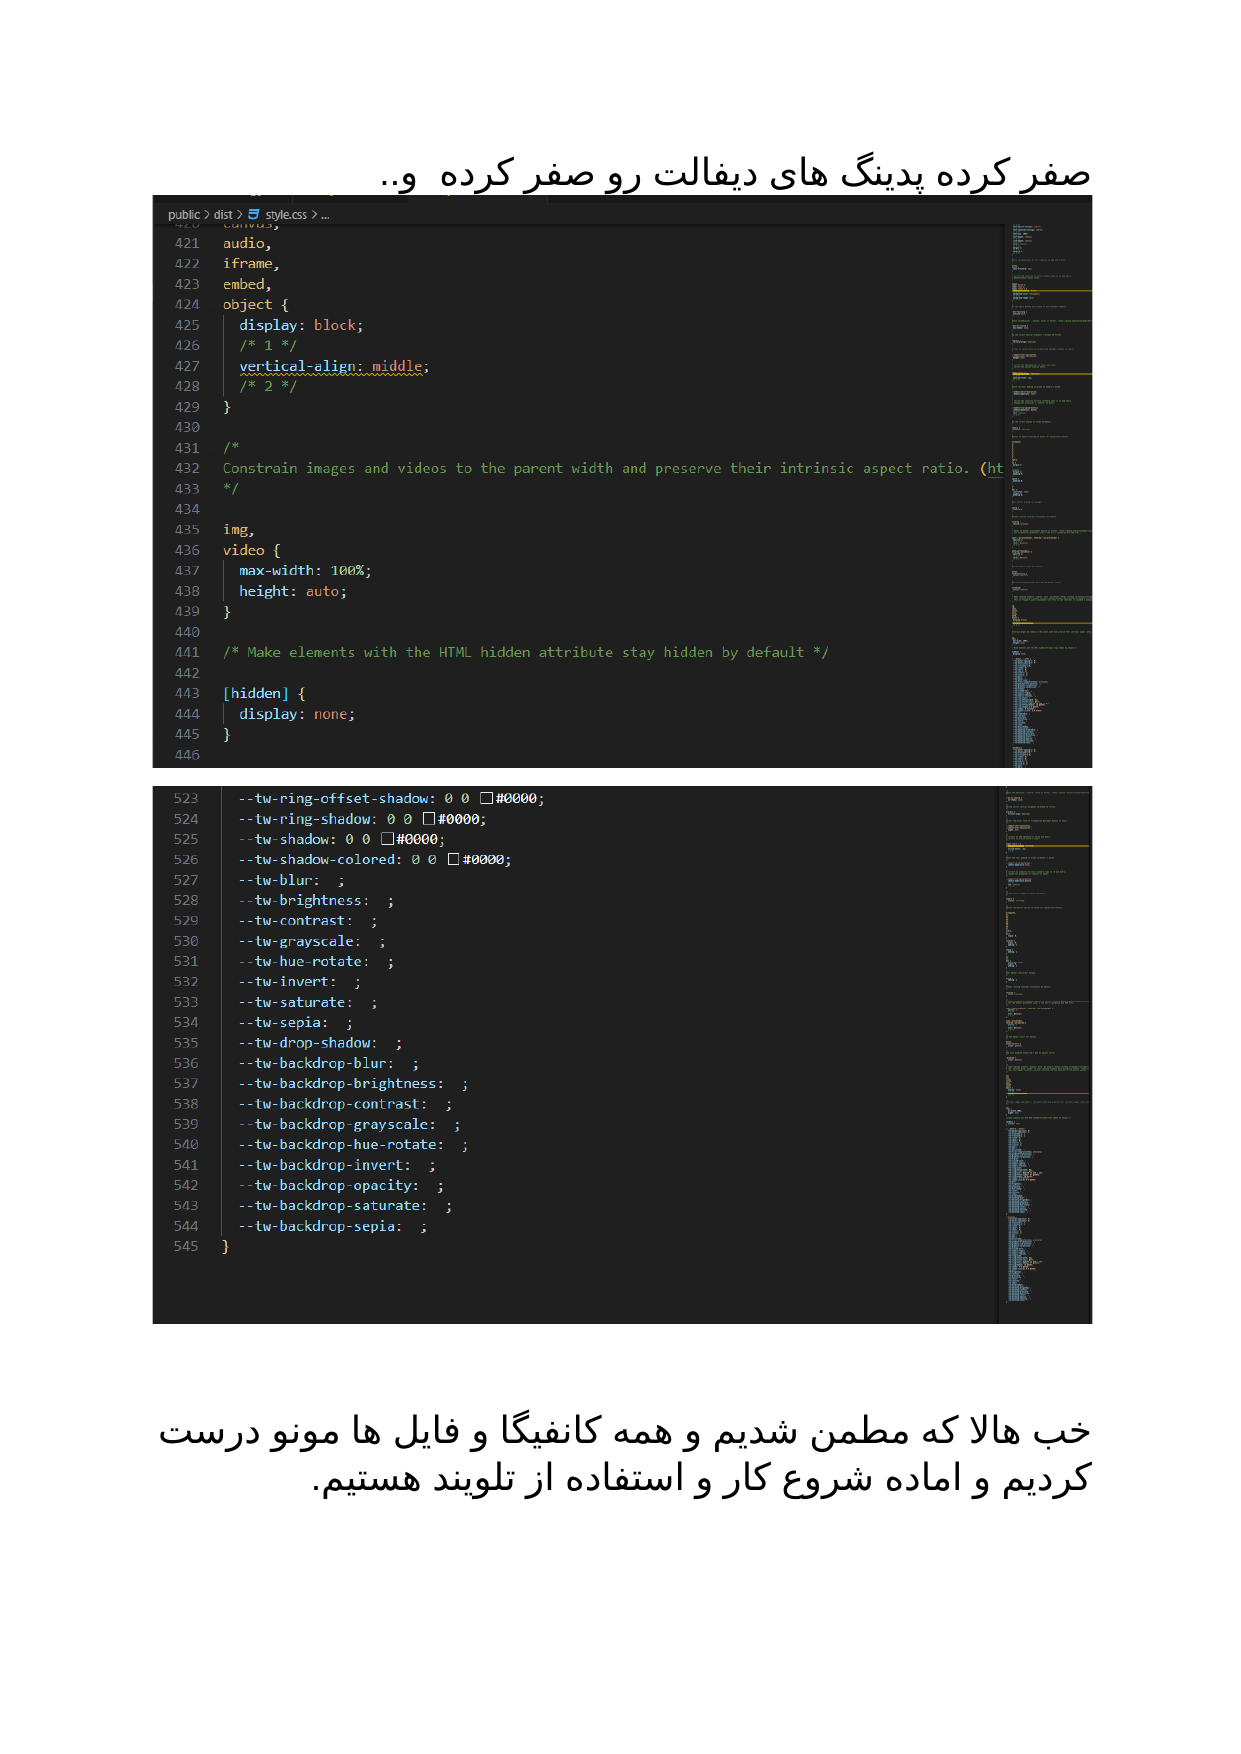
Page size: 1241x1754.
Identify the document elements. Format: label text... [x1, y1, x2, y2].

text خب هالا که مطمن شدیم و همه کانفیگا و فایل ها مونو درست کردیم و اماده شروع کار و استفاده از تلویند هستیم. [150, 1409, 1093, 1498]
picture [152, 786, 1093, 1324]
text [150, 150, 1093, 767]
picture [152, 195, 1093, 768]
